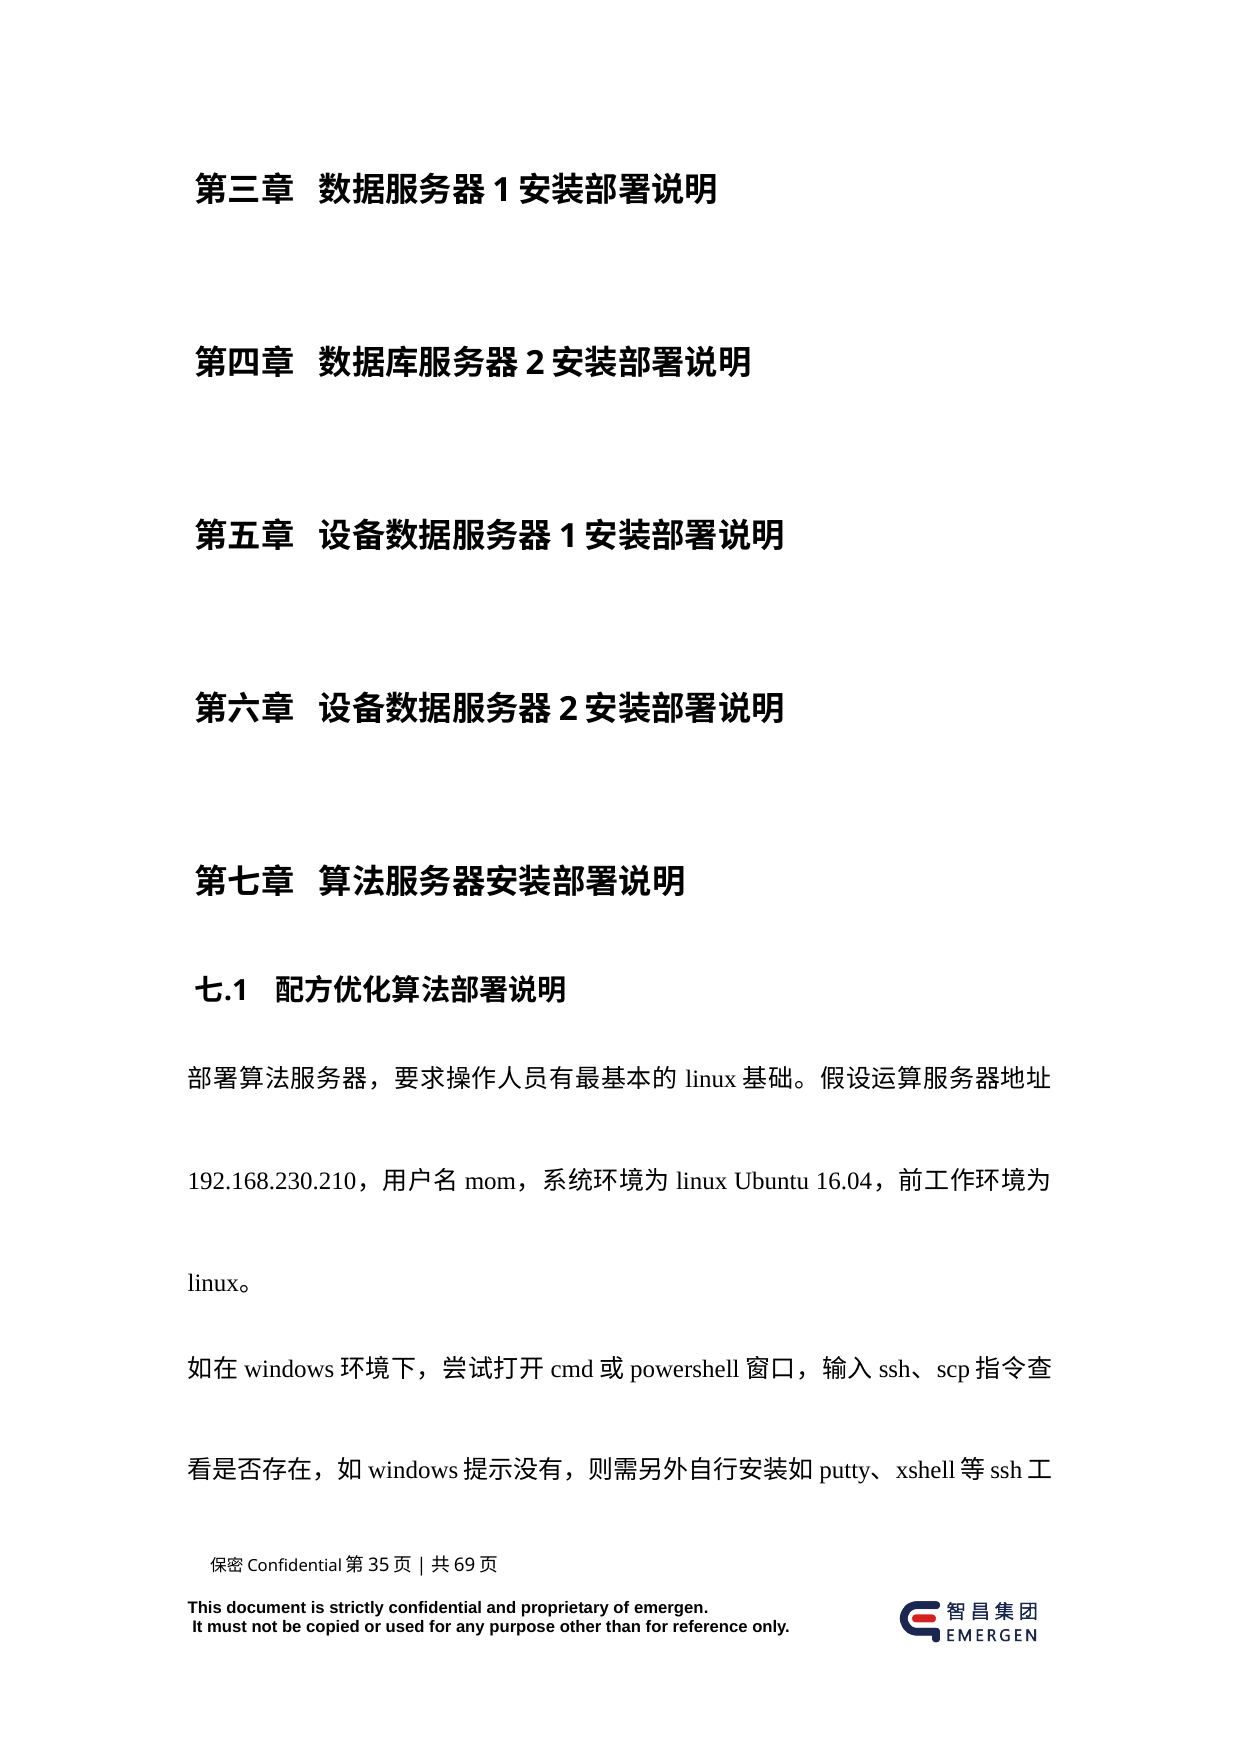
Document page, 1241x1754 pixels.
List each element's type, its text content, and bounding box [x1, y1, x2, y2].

subtitle 算法服务器安装部署说明 [194, 845, 1053, 913]
subtitle 设备数据服务器2安装部署说明 [194, 672, 1053, 740]
subtitle 数据库服务器2安装部署说明 [194, 326, 1053, 394]
picture [871, 1550, 1064, 1689]
subtitle 配方优化算法部署说明 [194, 953, 1053, 1021]
text 部署算法服务器，要求操作人员有最基本的linux基础。假设运算服务器地址192.168.230.210，用户名mom，系统环境为linux Ubuntu 16.04，前工作环境为linux。 [187, 1042, 1053, 1314]
text 如在windows环境下，尝试打开cmd或powershell窗口，输入ssh、scp指令查看是否存在，如windows提示没有，则需另外自行安装如putty、xshell等ssh工具来进行相应登录，随后操作指令同linux。 [187, 1332, 1053, 1502]
subtitle 数据服务器1安装部署说明 [194, 153, 1053, 221]
subtitle 设备数据服务器1安装部署说明 [194, 499, 1053, 567]
